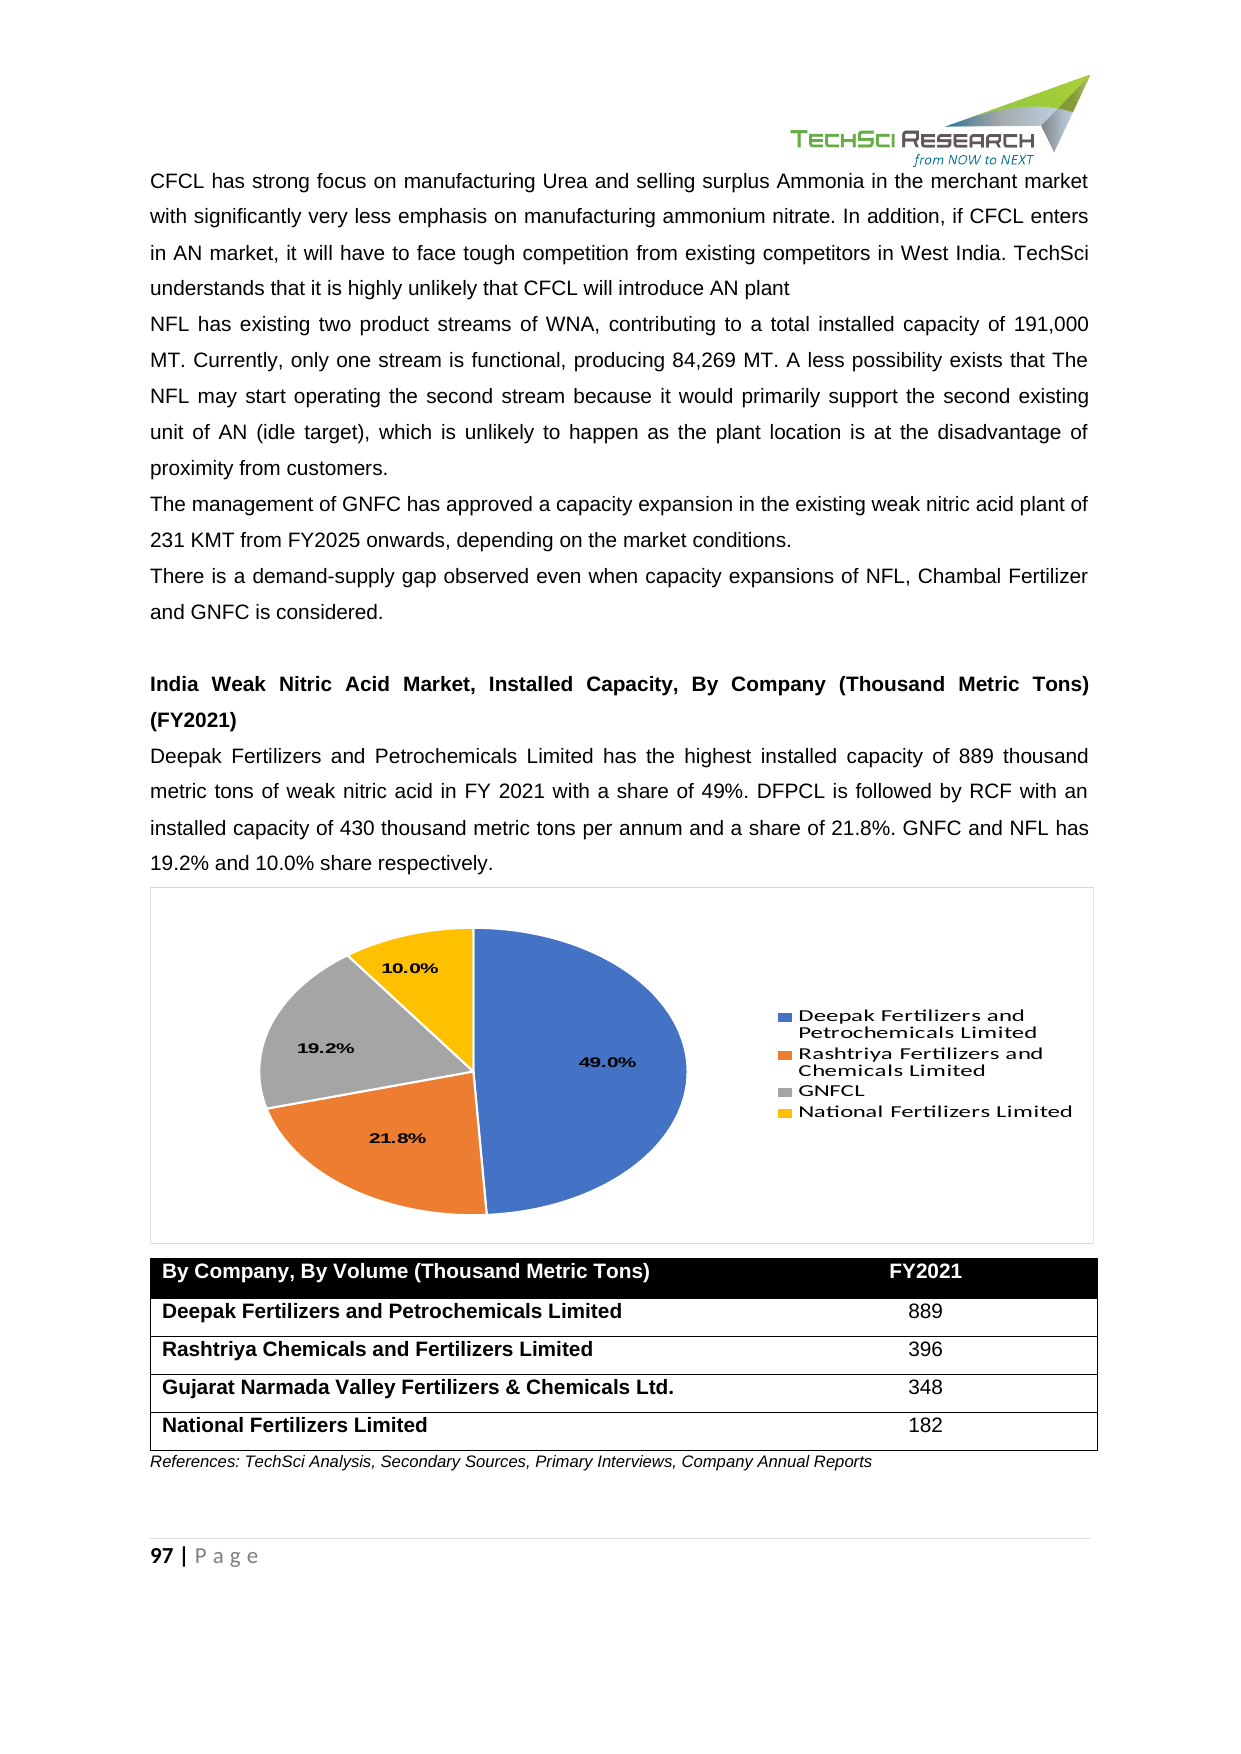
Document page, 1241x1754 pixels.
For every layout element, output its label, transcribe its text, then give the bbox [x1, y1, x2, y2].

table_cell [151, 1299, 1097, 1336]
text References: TechSci Analysis, Secondary Sources, Primary Interviews, Company Annual Reports [150, 1451, 1090, 1471]
text There is a demand-supply gap observed even when capacity expansions of NFL, Chambal Fertilizer and GNFC is considered. [150, 564, 1090, 624]
text India Weak Nitric Acid Market, Installed Capacity, By Company (Thousand Metric Tons) (FY2021) [150, 672, 1090, 731]
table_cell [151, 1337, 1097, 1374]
picture [788, 73, 1091, 169]
text Deepak Fertilizers and Petrochemicals Limited has the highest installed capacity of 889 thousand metric tons of weak nitric acid in FY 2021 with a share of 49%. DFPCL is followed by RCF with an installed capacity of 430 thousand metric tons per annum and a share of 21.8%. GNFC and NFL has 19.2% and 10.0% share respectively. [150, 743, 1090, 875]
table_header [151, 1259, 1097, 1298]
text NFL has existing two product streams of WNA, contributing to a total installed capacity of 191,000 MT. Currently, only one stream is functional, producing 84,269 MT. A less possibility exists that The NFL may start operating the second stream because it would primarily support the second existing unit of AN (idle target), which is unlikely to happen as the plant location is at the disadvantage of proximity from customers. [150, 312, 1090, 480]
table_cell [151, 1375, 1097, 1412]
text CFCL has strong focus on manufacturing Urea and selling surplus Ammonia in the merchant market with significantly very less emphasis on manufacturing ammonium nitrate. In addition, if CFCL enters in AN market, it will have to face tough competition from existing competitors in West India. TechSci understands that it is highly unlikely that CFCL will introduce AN plant [150, 168, 1090, 300]
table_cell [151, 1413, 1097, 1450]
text The management of GNFC has approved a capacity expansion in the existing weak nitric acid plant of 231 KMT from FY2025 onwards, depending on the market conditions. [150, 492, 1090, 552]
